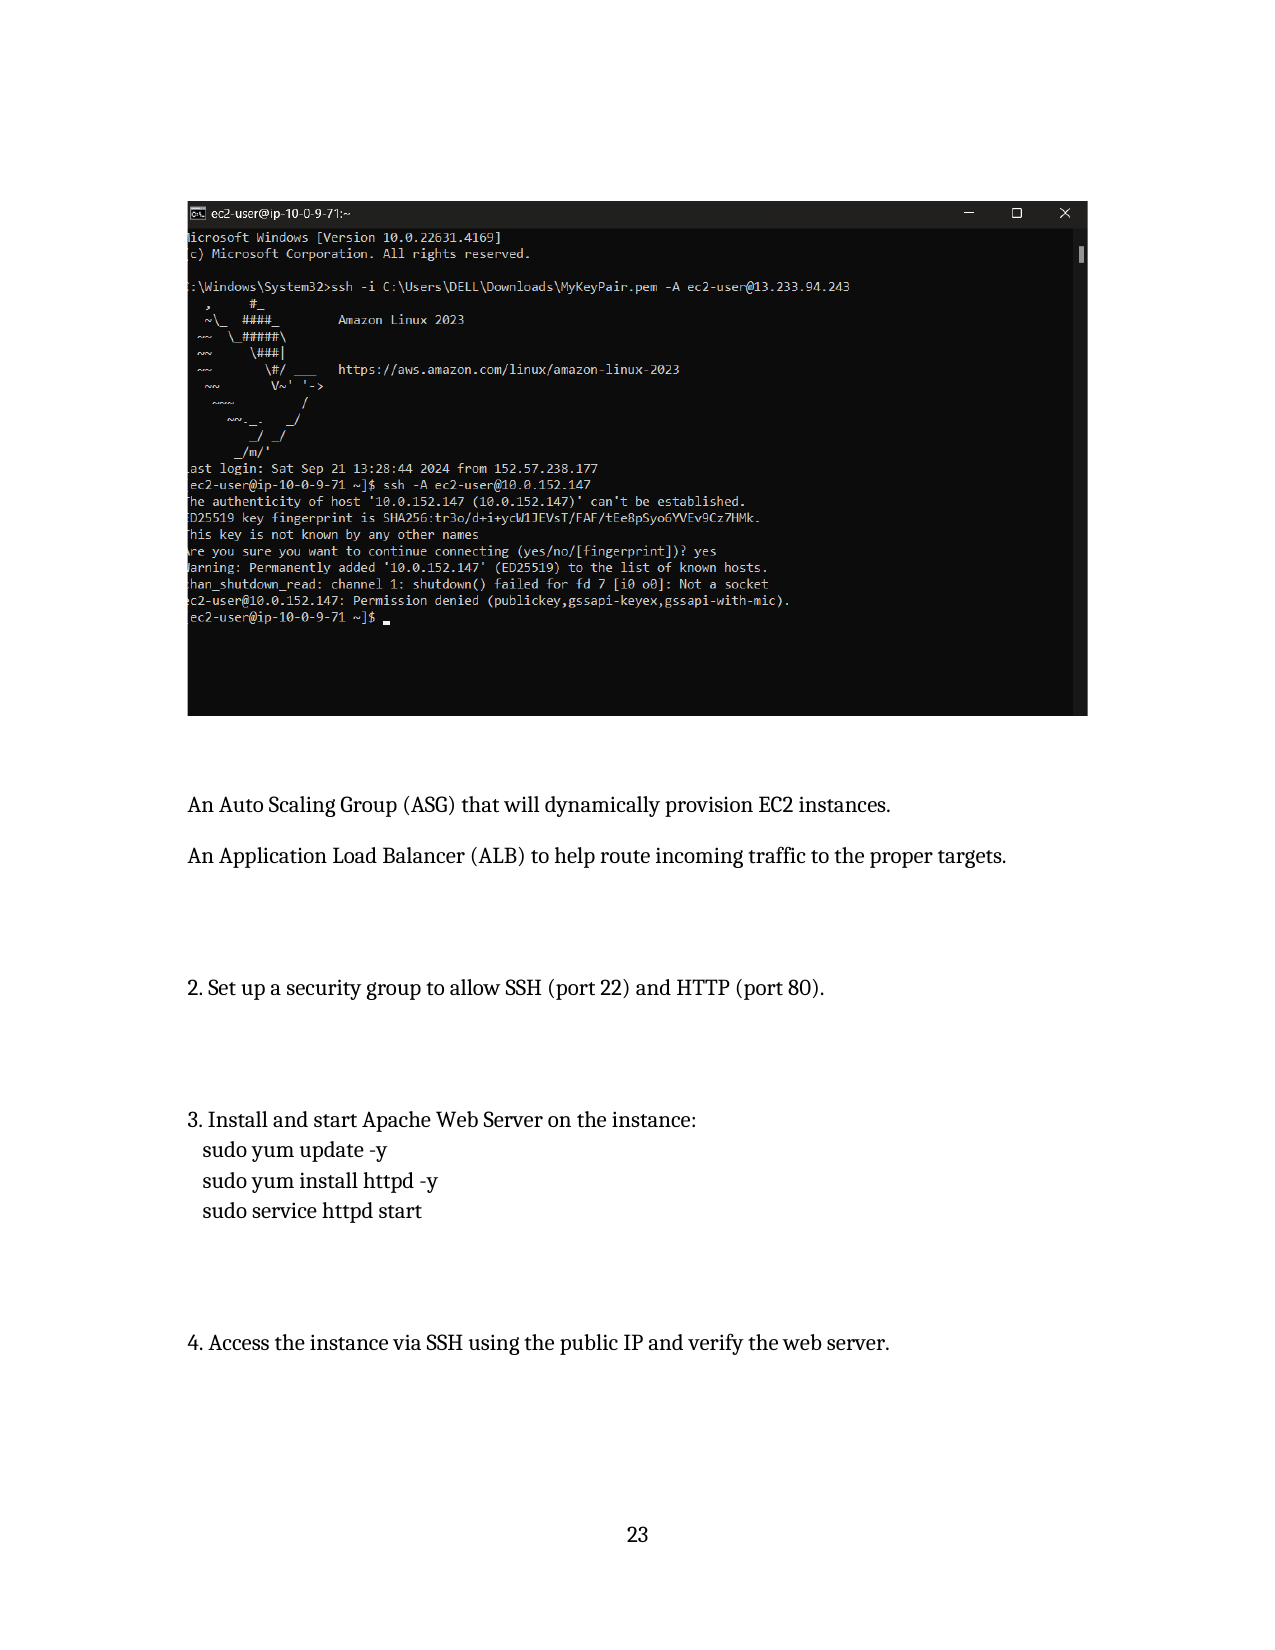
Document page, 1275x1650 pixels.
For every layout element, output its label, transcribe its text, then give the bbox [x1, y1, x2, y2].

text 2. Set up a security group to allow SSH (port 22) and HTTP (port 80). [187, 944, 1087, 1001]
text 4. Access the instance via SSH using the public IP and verify the web server. [187, 1300, 1087, 1356]
text 3. Install and start Apache Web Server on the instance: sudo yum update -y sudo yum install httpd -y sudo service httpd start [187, 1077, 1087, 1224]
picture [187, 201, 1088, 716]
text An Auto Scaling Group (ASG) that will dynamically provision EC2 instances. [187, 791, 1087, 818]
text An Application Load Balancer (ALB) to help route incoming traffic to the proper targets. [187, 842, 1087, 869]
